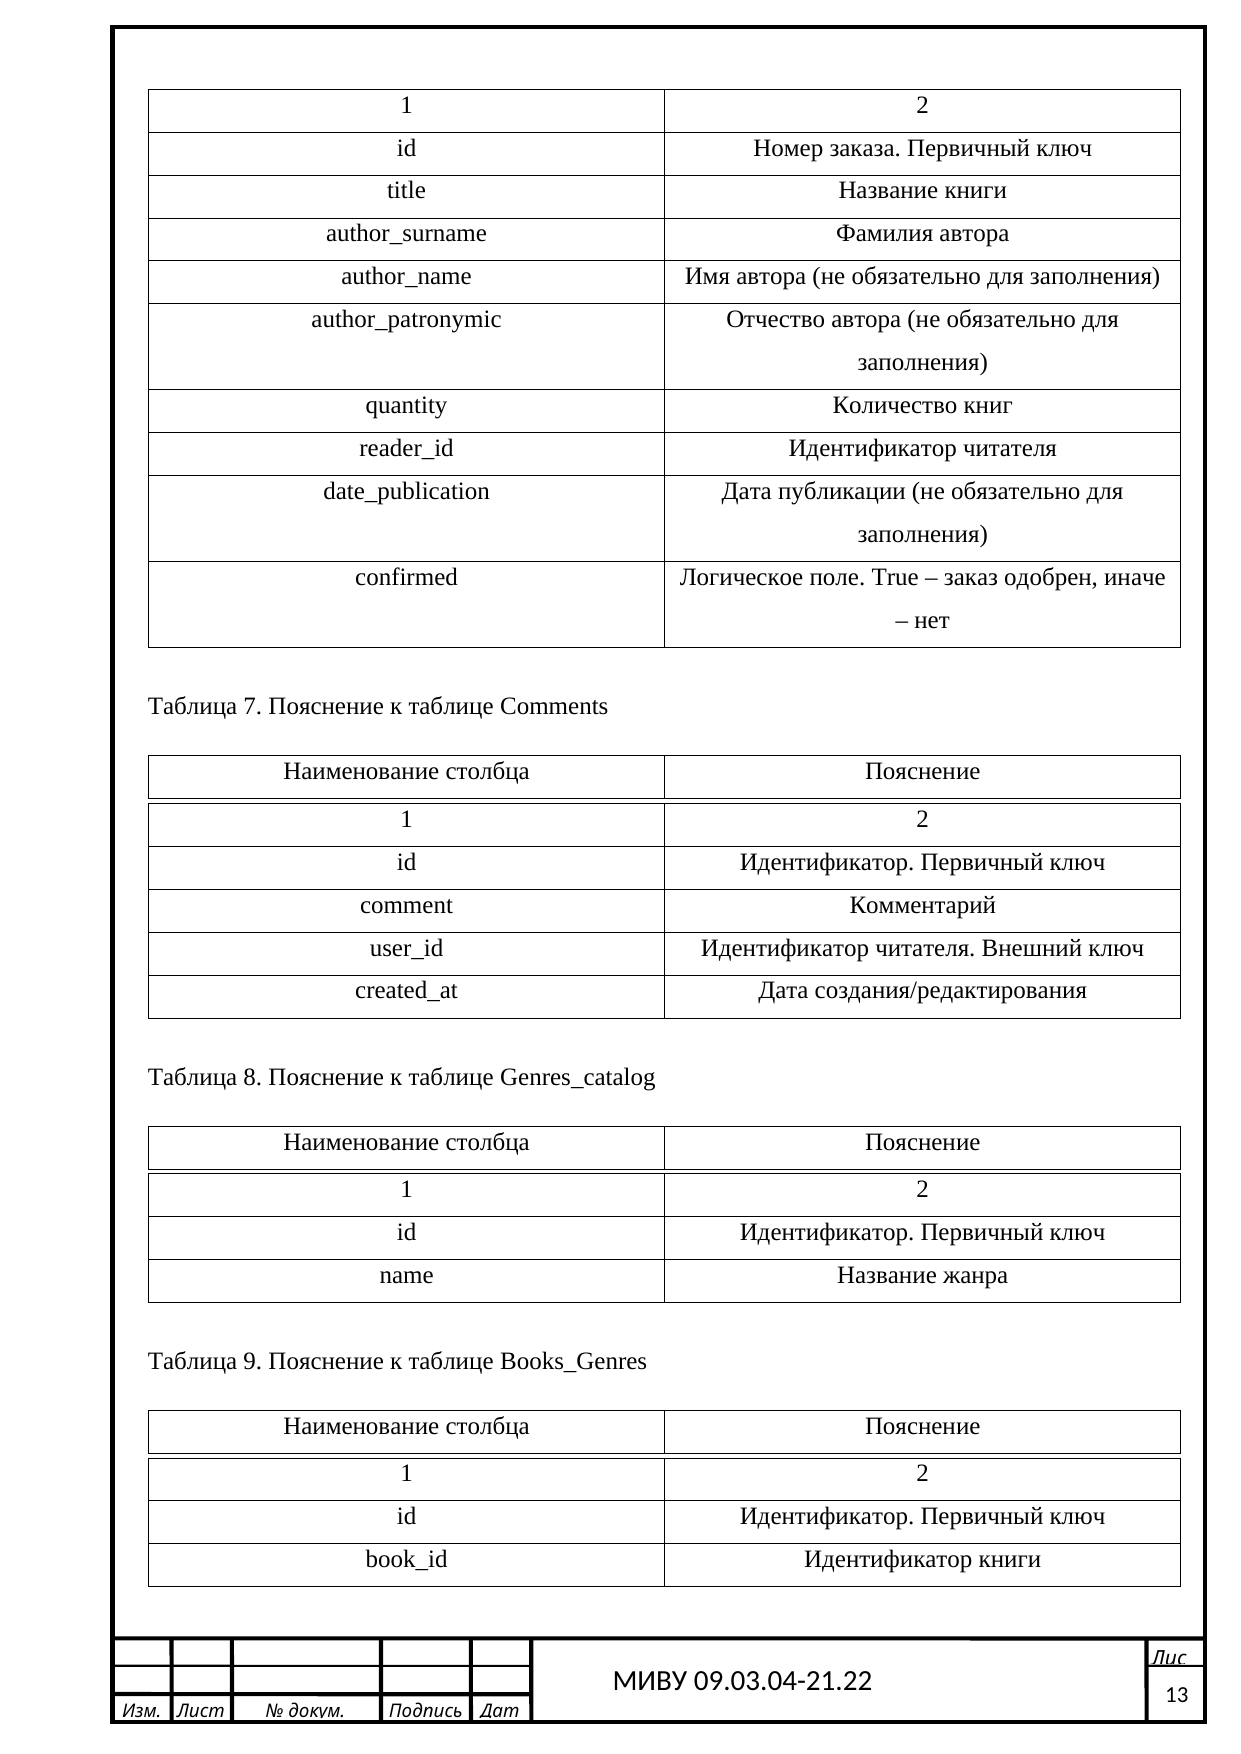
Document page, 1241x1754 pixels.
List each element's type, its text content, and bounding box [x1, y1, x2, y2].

table_cell Дата публикации (не обязательно для заполнения) [665, 476, 1180, 561]
table_cell id [149, 1501, 664, 1543]
table_cell Имя автора (не обязательно для заполнения) [665, 261, 1180, 303]
table_cell Идентификатор. Первичный ключ [665, 1501, 1180, 1543]
table_cell Комментарий [665, 890, 1180, 932]
table_cell author_name [149, 261, 664, 303]
table_header 1 [149, 1174, 664, 1216]
table_header 2 [665, 804, 1180, 846]
table_header Пояснение [665, 756, 1180, 798]
table_cell id [149, 133, 664, 174]
text Таблица 7. Пояснение к таблице Comments [148, 691, 1181, 720]
table_cell quantity [149, 390, 664, 432]
table_cell Дата создания/редактирования [665, 976, 1180, 1017]
table_cell Логическое поле. True – заказ одобрен, иначе – нет [665, 562, 1180, 647]
table_header 1 [149, 90, 664, 132]
table_header 1 [149, 804, 664, 846]
text Таблица 9. Пояснение к таблице Books_Genres [148, 1346, 1181, 1375]
table_cell name [149, 1260, 664, 1302]
table_header 2 [665, 90, 1180, 132]
table_cell Идентификатор читателя [665, 433, 1180, 475]
table_cell Номер заказа. Первичный ключ [665, 133, 1180, 174]
table_cell Количество книг [665, 390, 1180, 432]
table_cell author_patronymic [149, 304, 664, 389]
table_cell Идентификатор читателя. Внешний ключ [665, 933, 1180, 974]
table_cell created_at [149, 976, 664, 1017]
table_cell title [149, 176, 664, 217]
table_cell Идентификатор. Первичный ключ [665, 847, 1180, 889]
table_cell confirmed [149, 562, 664, 647]
table_cell author_surname [149, 219, 664, 260]
table_header Наименование столбца [149, 1127, 664, 1168]
table_cell Фамилия автора [665, 219, 1180, 260]
table_cell Отчество автора (не обязательно для заполнения) [665, 304, 1180, 389]
table_header 2 [665, 1459, 1180, 1500]
table_header 2 [665, 1174, 1180, 1216]
table_cell reader_id [149, 433, 664, 475]
table_header Пояснение [665, 1411, 1180, 1453]
table_header Наименование столбца [149, 756, 664, 798]
table_cell id [149, 847, 664, 889]
table_cell user_id [149, 933, 664, 974]
table_cell id [149, 1217, 664, 1259]
table_cell Название книги [665, 176, 1180, 217]
table_cell date_publication [149, 476, 664, 561]
table_cell Название жанра [665, 1260, 1180, 1302]
table_cell comment [149, 890, 664, 932]
table_header 1 [149, 1459, 664, 1500]
table_cell Идентификатор книги [665, 1544, 1180, 1586]
table_cell book_id [149, 1544, 664, 1586]
table_cell Идентификатор. Первичный ключ [665, 1217, 1180, 1259]
table_header Наименование столбца [149, 1411, 664, 1453]
table_header Пояснение [665, 1127, 1180, 1168]
text Таблица 8. Пояснение к таблице Genres_catalog [148, 1062, 1181, 1090]
